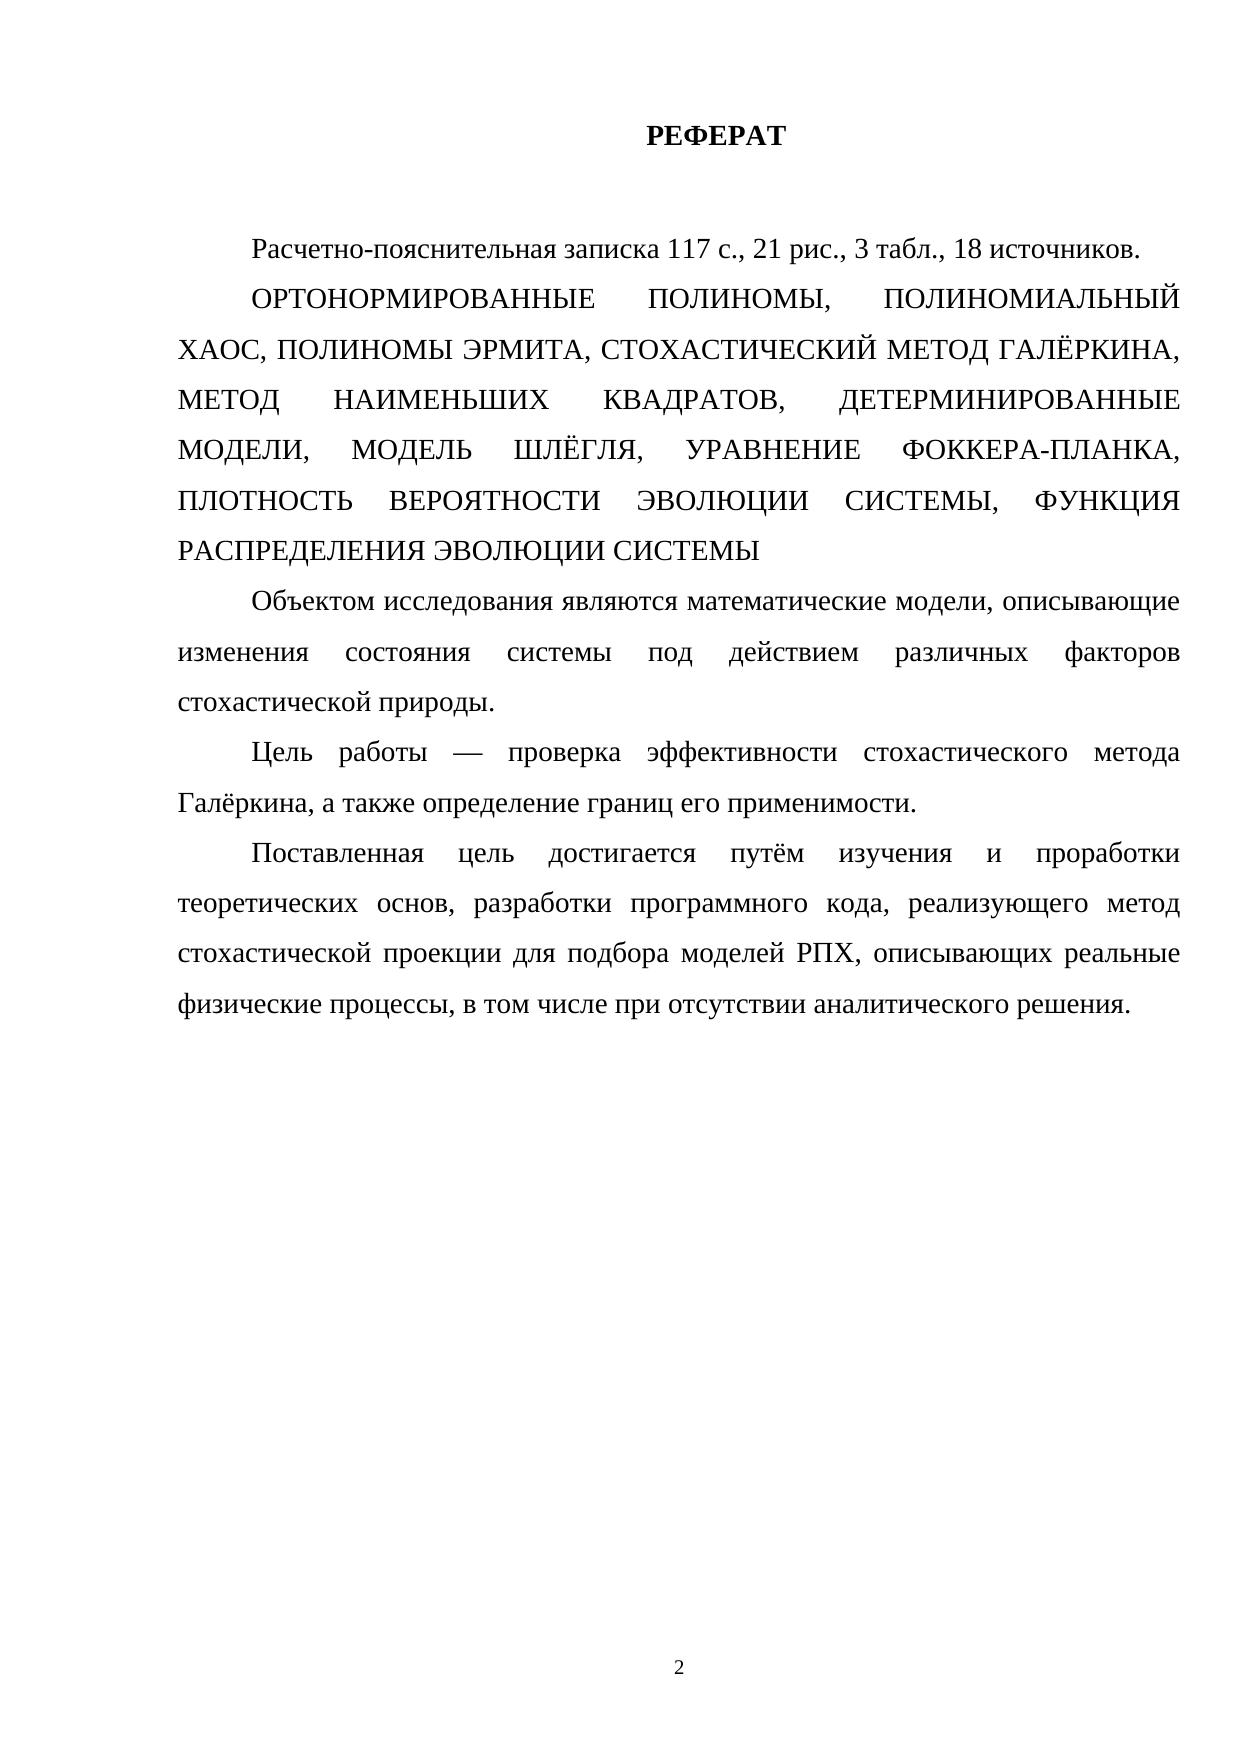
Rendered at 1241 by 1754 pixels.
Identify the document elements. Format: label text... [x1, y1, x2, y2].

subtitle РЕФЕРАТ [177, 118, 1181, 152]
text Расчетно-пояснительная записка 117 с., 21 рис., 3 табл., 18 источников. [177, 231, 1181, 265]
text ОРТОНОРМИРОВАННЫЕ ПОЛИНОМЫ, ПОЛИНОМИАЛЬНЫЙ ХАОС, ПОЛИНОМЫ ЭРМИТА, СТОХАСТИЧЕСКИЙ МЕТОД ГАЛЁРКИНА, МЕТОД НАИМЕНЬШИХ КВАДРАТОВ, ДЕТЕРМИНИРОВАННЫЕ МОДЕЛИ, МОДЕЛЬ ШЛЁГЛЯ, УРАВНЕНИЕ ФОККЕРА-ПЛАНКА, ПЛОТНОСТЬ ВЕРОЯТНОСТИ ЭВОЛЮЦИИ СИСТЕМЫ, ФУНКЦИЯ РАСПРЕДЕЛЕНИЯ ЭВОЛЮЦИИ СИСТЕМЫ [177, 282, 1181, 567]
text Цель работы — проверка эффективности стохастического метода Галёркина, а также определение границ его применимости. [177, 734, 1181, 818]
text Поставленная цель достигается путём изучения и проработки теоретических основ, разработки программного кода, реализующего метод стохастической проекции для подбора моделей РПХ, описывающих реальные физические процессы, в том числе при отсутствии аналитического решения. [177, 835, 1181, 1019]
text Объектом исследования являются математические модели, описывающие изменения состояния системы под действием различных факторов стохастической природы. [177, 583, 1181, 718]
